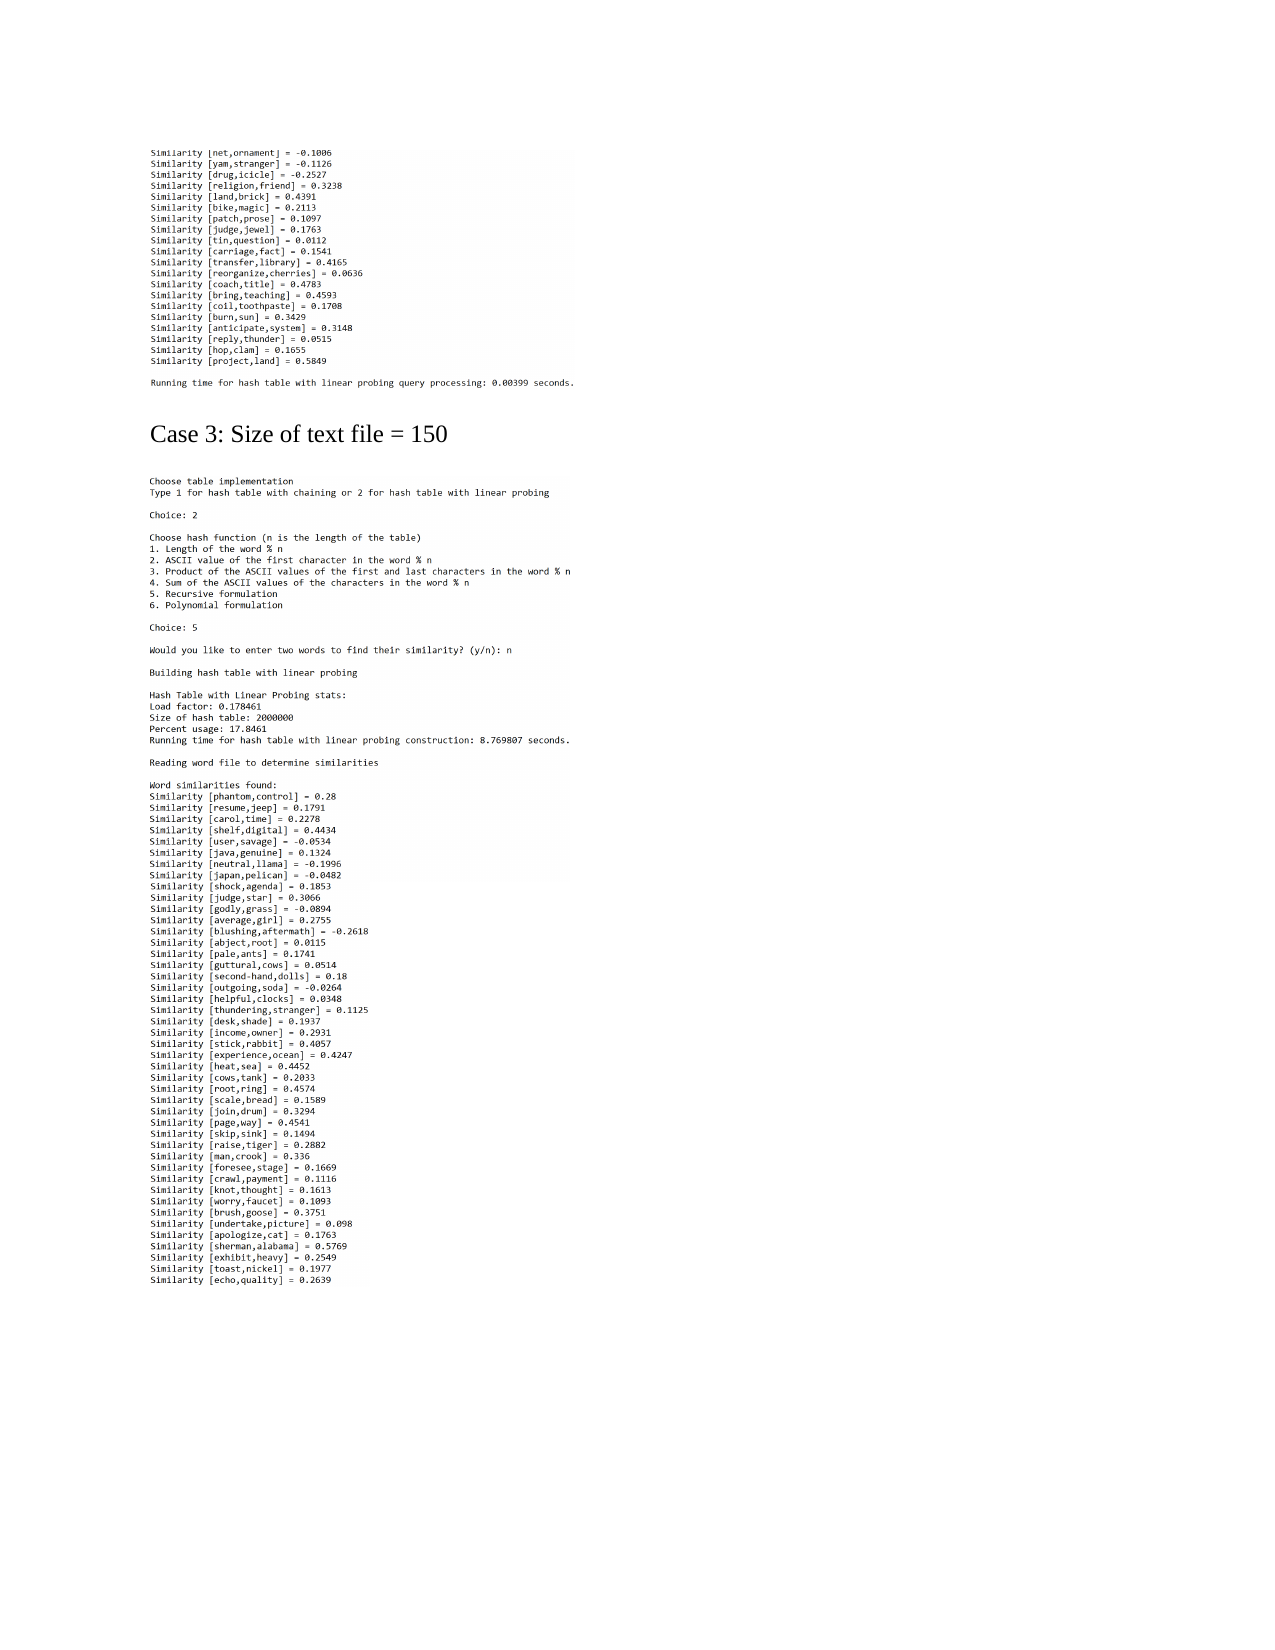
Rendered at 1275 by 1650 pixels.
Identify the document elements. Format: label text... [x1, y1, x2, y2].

picture [150, 150, 575, 390]
text Case 3: Size of text file = 150 [150, 419, 1125, 447]
picture [150, 476, 570, 1287]
